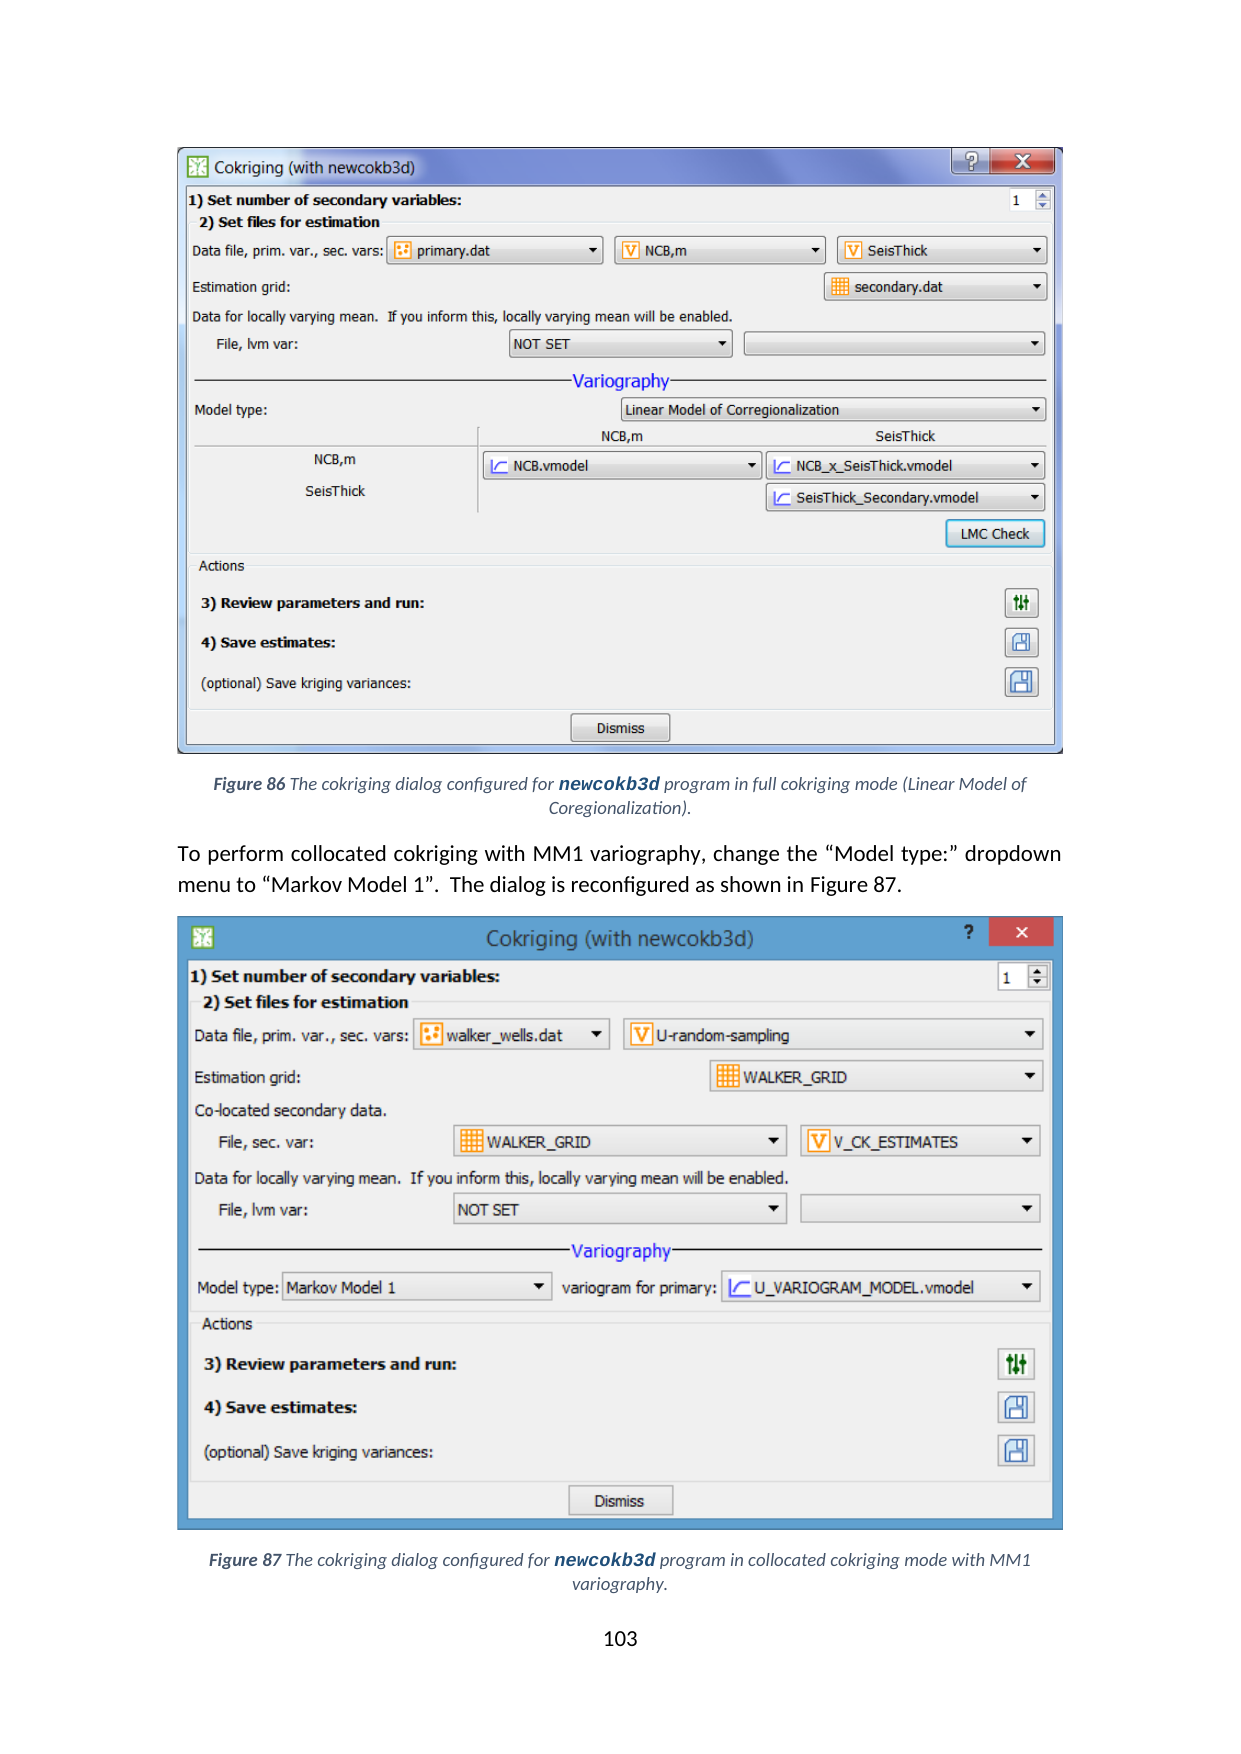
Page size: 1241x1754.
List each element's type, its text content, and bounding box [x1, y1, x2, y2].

picture [177, 147, 1063, 754]
text Figure 87 The cokriging dialog configured for newcokb3d program in collocated cokriging mode with MM1 variography. [177, 1548, 1063, 1595]
picture [177, 916, 1063, 1530]
text Figure 86 The cokriging dialog configured for newcokb3d program in full cokriging mode (Linear Model of Coregionalization). [177, 772, 1063, 819]
text To perform collocated cokriging with MM1 variography, change the “Model type:” dropdown menu to “Markov Model 1”. The dialog is reconfigured as shown in Figure 83. [177, 839, 1063, 898]
